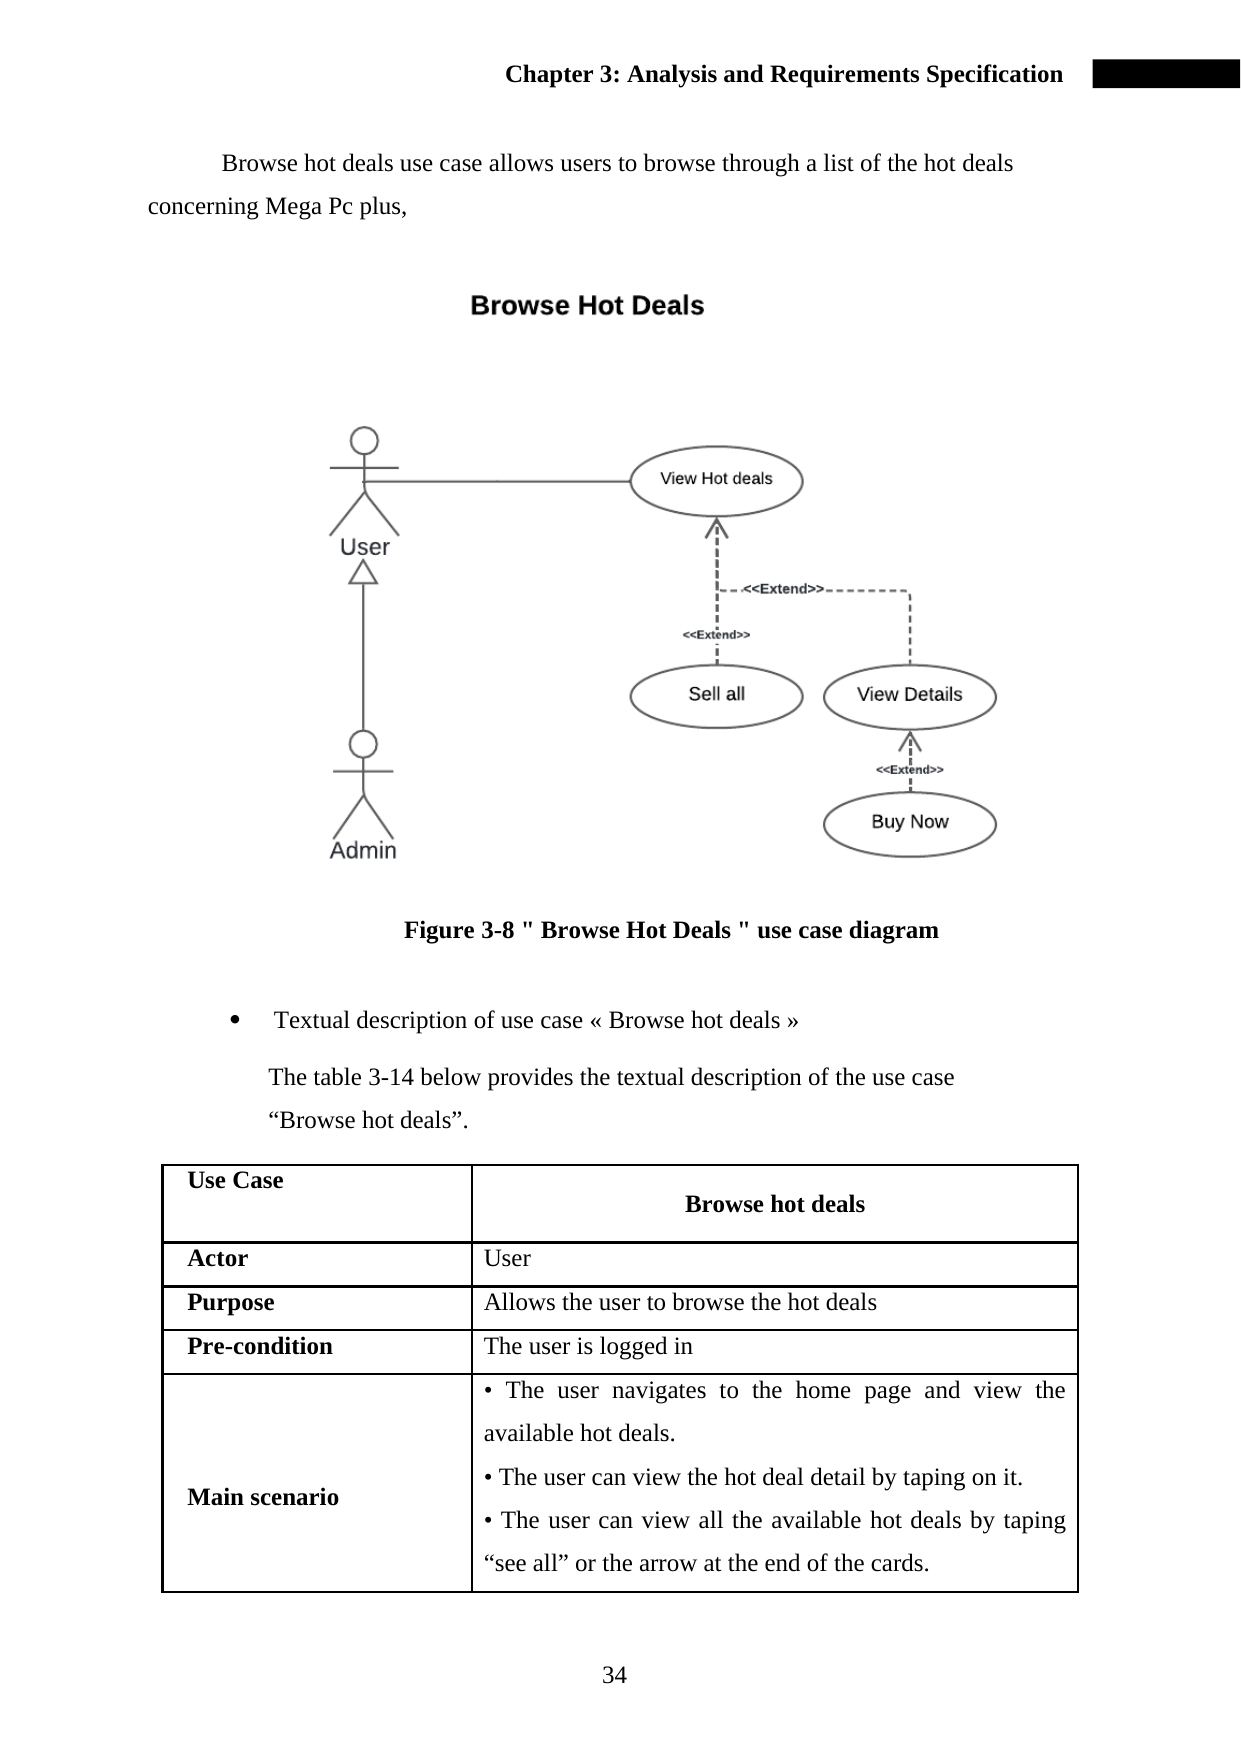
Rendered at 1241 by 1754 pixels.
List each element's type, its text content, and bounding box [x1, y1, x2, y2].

list · Textual description of use case « Browse hot deals » [231, 1005, 1037, 1034]
table_cell User [473, 1244, 1077, 1285]
text Browse hot deals use case allows users to browse through a list of the hot deals concerning Mega Pc plus, [148, 148, 1093, 219]
table_cell Actor [164, 1244, 471, 1285]
table_cell Pre-condition [164, 1331, 471, 1373]
table_header Use Case [164, 1166, 471, 1241]
table_cell Allows the user to browse the hot deals [473, 1288, 1077, 1329]
text The table 3-14 below provides the textual description of the use case “Browse hot deals”. [268, 1062, 1037, 1134]
table_cell The user is logged in [473, 1331, 1077, 1373]
table_cell Main scenario [164, 1375, 471, 1591]
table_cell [473, 1375, 1077, 1591]
picture [201, 234, 1039, 906]
table_header Browse hot deals [473, 1166, 1077, 1241]
table_cell Purpose [164, 1288, 471, 1329]
